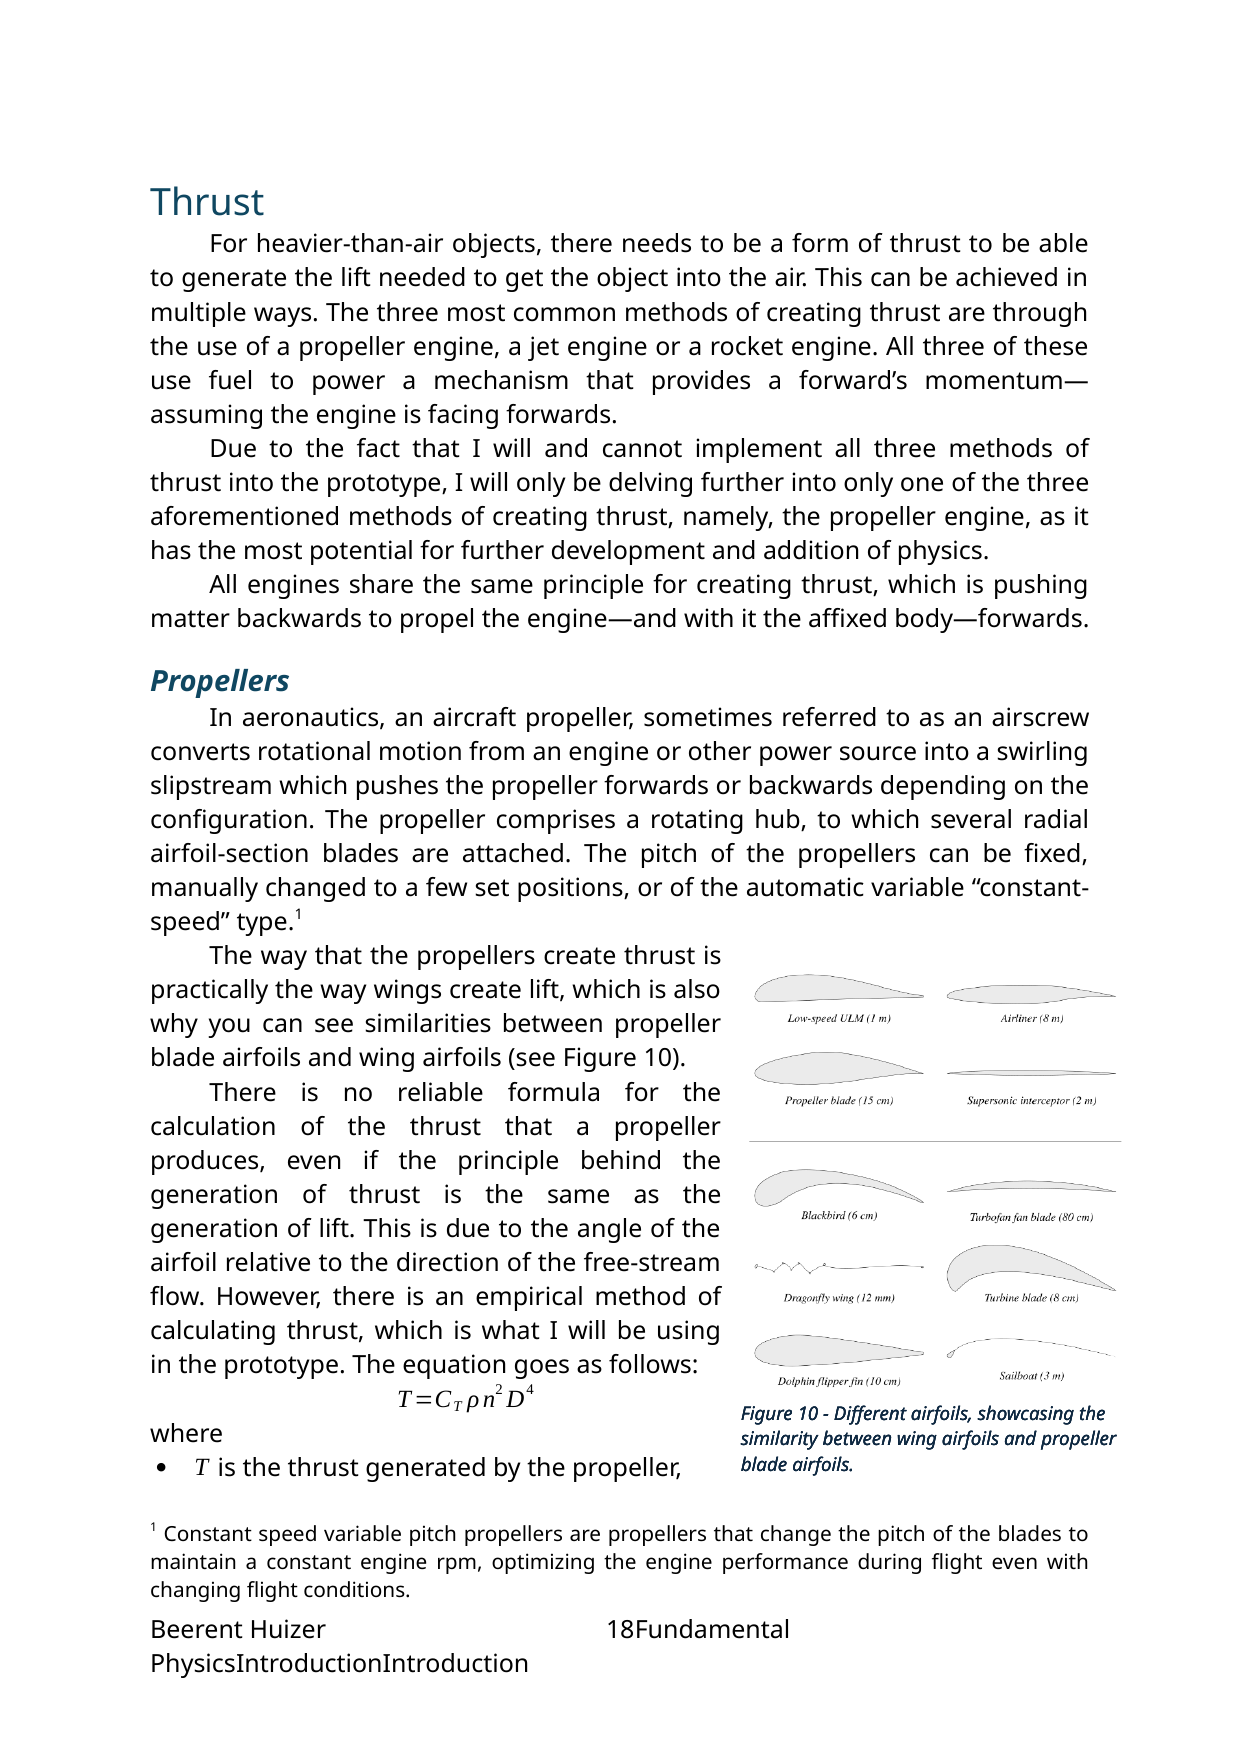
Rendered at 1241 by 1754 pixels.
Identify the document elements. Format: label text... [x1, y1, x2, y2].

text For heavier-than-air objects, there needs to be a form of thrust to be able to generate the lift needed to get the object into the air. This can be achieved in multiple ways. The three most common methods of creating thrust are through the use of a propeller engine, a jet engine or a rocket engine. All three of these use fuel to power a mechanism that provides a forward’s momentum—assuming the engine is facing forwards. [150, 226, 1090, 430]
subtitle Thrust [150, 175, 1090, 226]
subtitle Propellers [150, 660, 1090, 699]
text The way that the propellers create thrust is practically the way wings create lift, which is also why you can see similarities between propeller blade airfoils and wing airfoils (see Figure 10). [150, 938, 1090, 1074]
text Due to the fact that I will and cannot implement all three methods of thrust into the prototype, I will only be delving further into only one of the three aforementioned methods of creating thrust, namely, the propeller engine, as it has the most potential for further development and addition of physics. [150, 430, 1090, 567]
text In aeronautics, an aircraft propeller, sometimes referred to as an airscrew converts rotational motion from an engine or other power source into a swirling slipstream which pushes the propeller forwards or backwards depending on the configuration. The propeller comprises a rotating hub, to which several radial airfoil-section blades are attached. The pitch of the propellers can be fixed, manually changed to a few set positions, or of the automatic variable “constant-speed” type. [150, 699, 1090, 938]
text where [150, 1416, 740, 1450]
text All engines share the same principle for creating thrust, which is pushing matter backwards to propel the engine—and with it the affixed body—forwards. [150, 567, 1090, 635]
picture [740, 960, 1130, 1400]
text There is no reliable formula for the calculation of the thrust that a propeller produces, even if the principle behind the generation of thrust is the same as the generation of lift. This is due to the angle of the airfoil relative to the direction of the free-stream flow. However, there is an empirical method of calculating thrust, which is what I will be using in the prototype. The equation goes as follows: [150, 1074, 740, 1381]
list is the thrust generated by the propeller, [157, 1450, 740, 1484]
